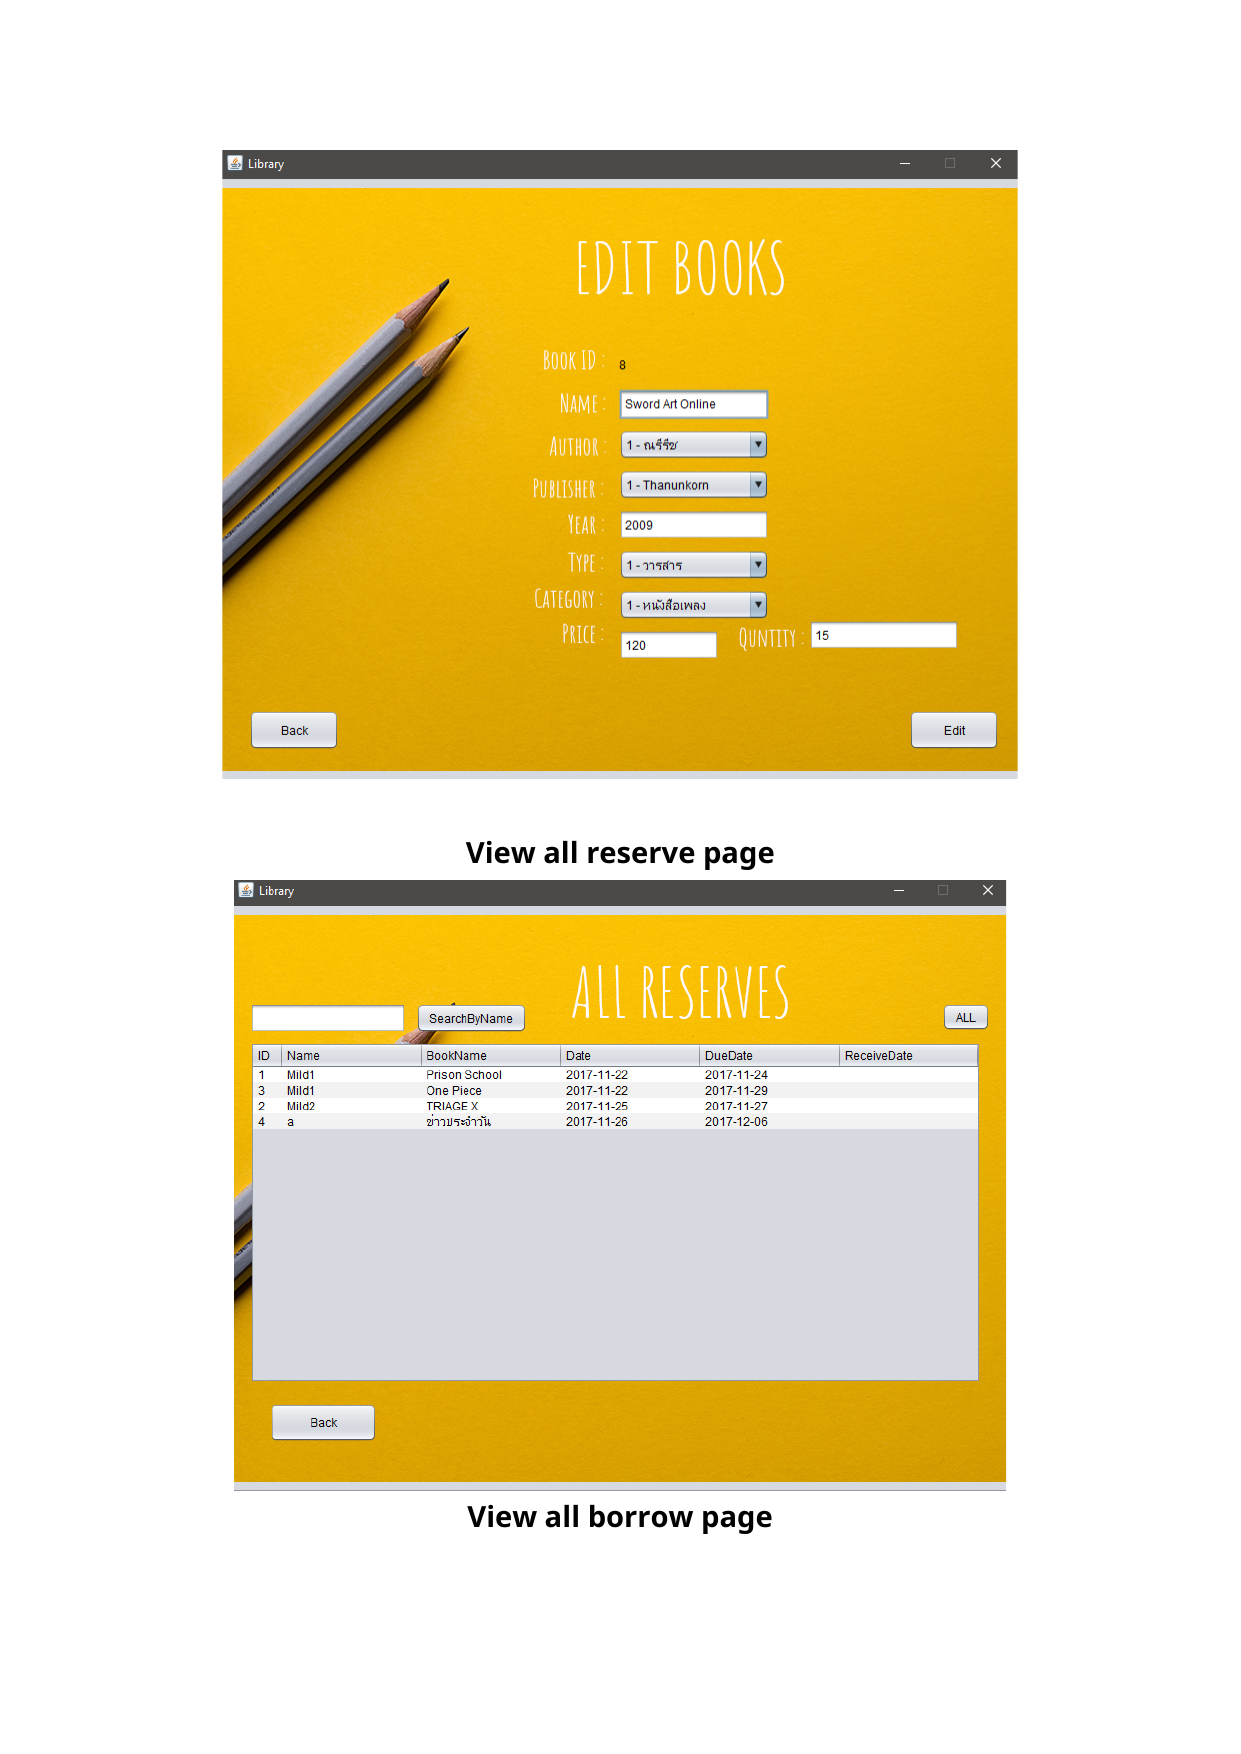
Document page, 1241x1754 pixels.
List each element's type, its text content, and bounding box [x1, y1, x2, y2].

text View all reserve page [150, 832, 1090, 872]
picture [234, 880, 1007, 1491]
picture [222, 150, 1018, 779]
text View all borrow page [150, 1497, 1090, 1536]
